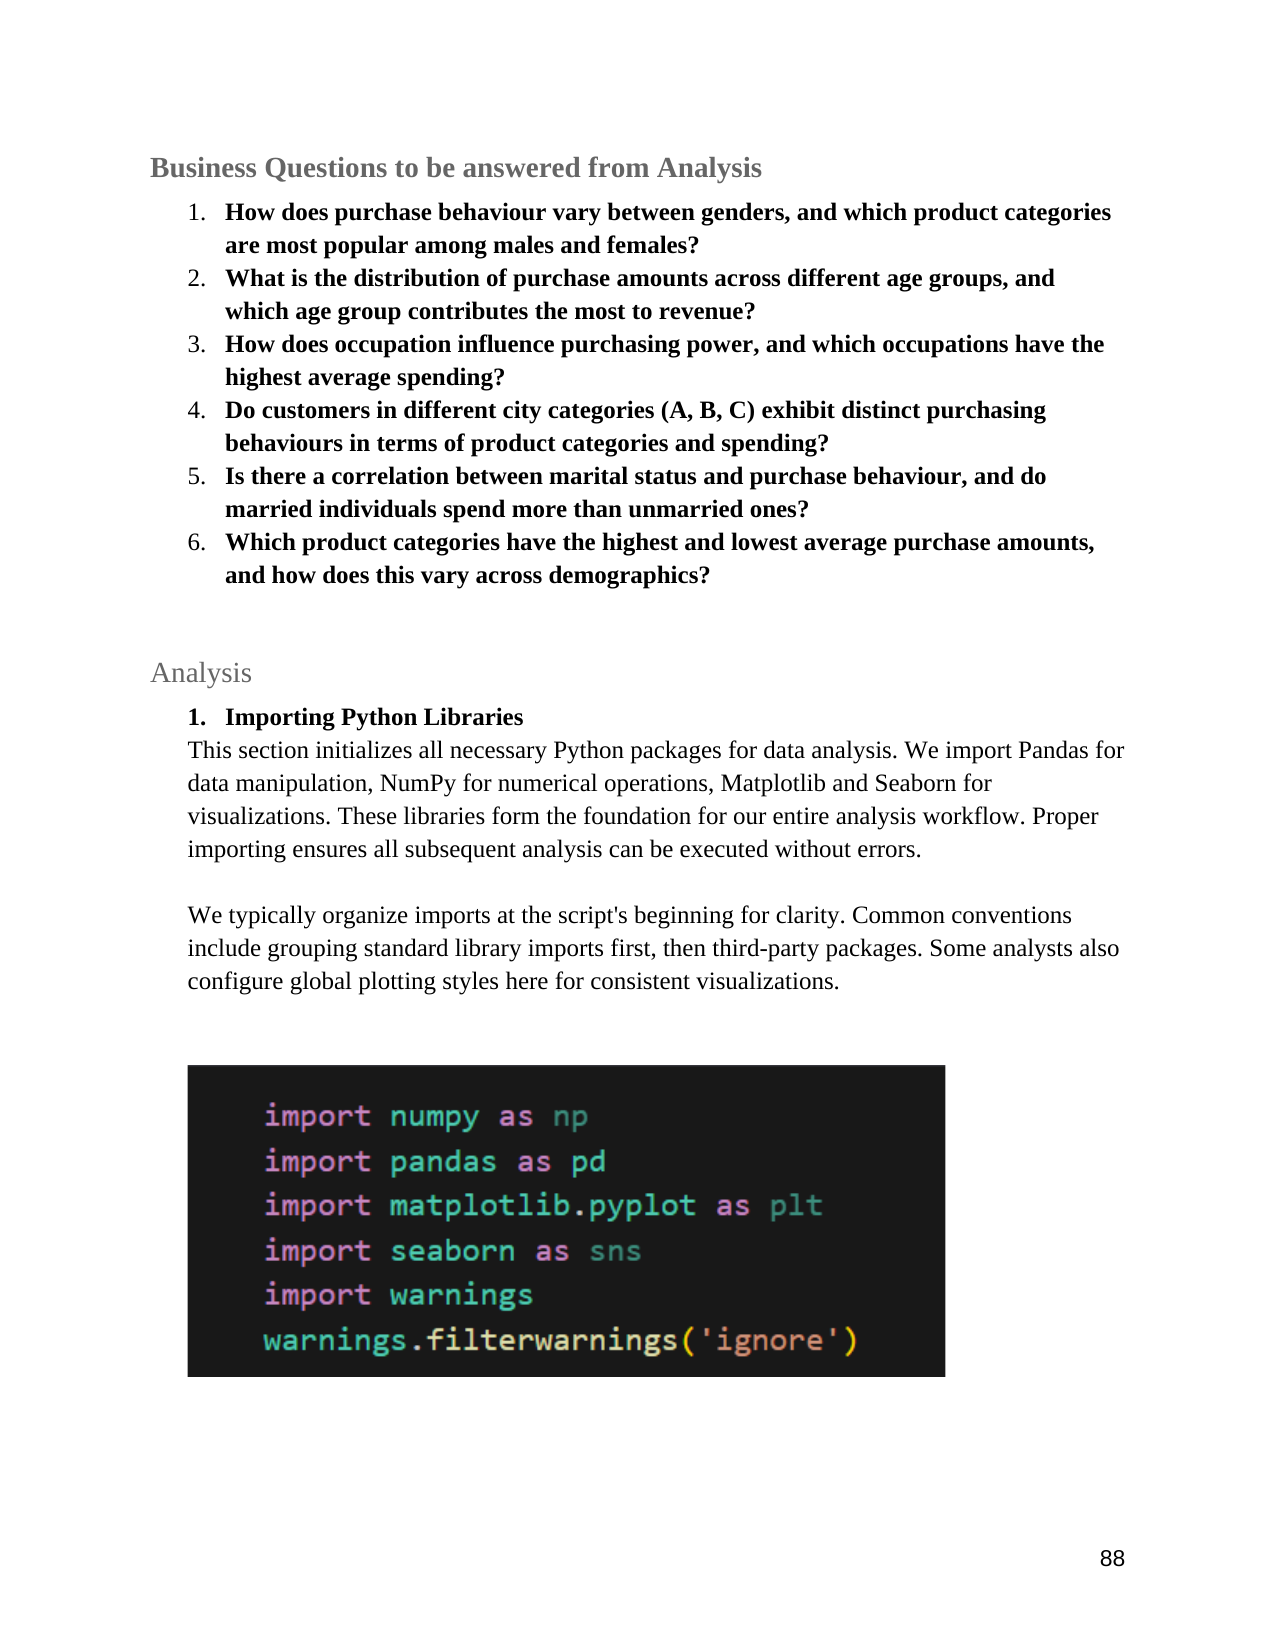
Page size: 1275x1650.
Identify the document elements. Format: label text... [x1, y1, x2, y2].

list How does purchase behaviour vary between genders, and which product categories are most popular among males and females? [187, 197, 1125, 259]
list Importing Python Libraries [187, 702, 1125, 731]
list Is there a correlation between marital status and purchase behaviour, and do married individuals spend more than unmarried ones? [187, 461, 1125, 523]
subtitle Analysis [150, 655, 1125, 689]
list Do customers in different city categories (A, B, C) exhibit distinct purchasing behaviours in terms of product categories and spending? [187, 395, 1125, 457]
list Which product categories have the highest and lowest average purchase amounts, and how does this vary across demographics? [187, 527, 1125, 589]
list How does occupation influence purchasing power, and which occupations have the highest average spending? [187, 329, 1125, 391]
subtitle Business Questions to be answered from Analysis [150, 150, 1125, 183]
list What is the distribution of purchase amounts across different age groups, and which age group contributes the most to revenue? [187, 263, 1125, 325]
text We typically organize imports at the script's beginning for clarity. Common conventions include grouping standard library imports first, then third-party packages. Some analysts also configure global plotting styles here for consistent visualizations. [187, 900, 1125, 995]
text This section initializes all necessary Python packages for data analysis. We import Pandas for data manipulation, NumPy for numerical operations, Matplotlib and Seaborn for visualizations. These libraries form the foundation for our entire analysis workflow. Proper importing ensures all subsequent analysis can be executed without errors. [187, 735, 1125, 863]
picture [187, 1065, 946, 1377]
